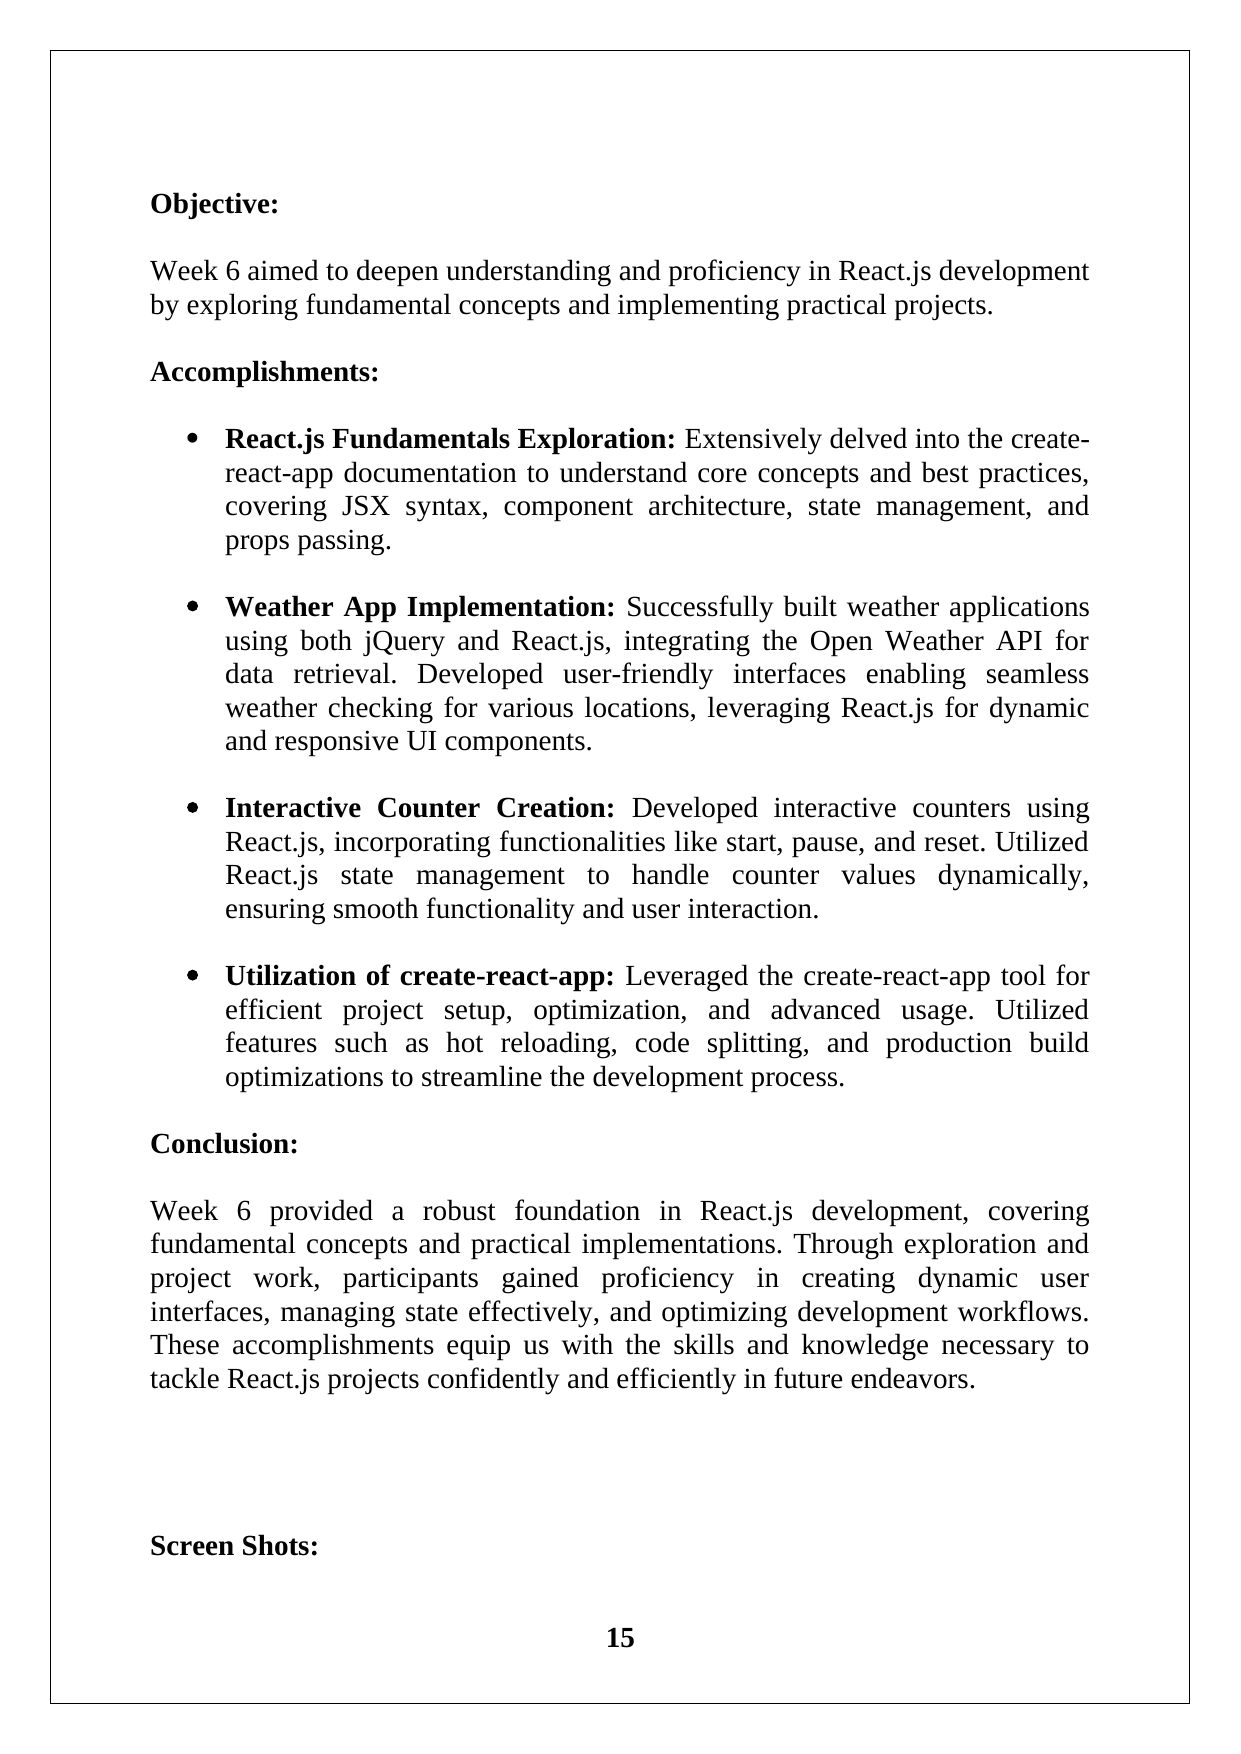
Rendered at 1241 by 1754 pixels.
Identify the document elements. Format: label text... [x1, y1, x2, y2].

text Screen Shots: [150, 1528, 1090, 1562]
text Accomplishments: [150, 354, 1090, 388]
text Week 6 provided a robust foundation in React.js development, covering fundamental concepts and practical implementations. Through exploration and project work, participants gained proficiency in creating dynamic user interfaces, managing state effectively, and optimizing development workflows. These accomplishments equip us with the skills and knowledge necessary to tackle React.js projects confidently and efficiently in future endeavors. [150, 1193, 1090, 1394]
text Objective: [150, 186, 1090, 220]
list Interactive Counter Creation: Developed interactive counters using React.js, incorporating functionalities like start, pause, and reset. Utilized React.js state management to handle counter values dynamically, ensuring smooth functionality and user interaction. [187, 790, 1090, 924]
text Week 6 aimed to deepen understanding and proficiency in React.js development by exploring fundamental concepts and implementing practical projects. [150, 253, 1090, 321]
list Utilization of create-react-app: Leveraged the create-react-app tool for efficient project setup, optimization, and advanced usage. Utilized features such as hot reloading, code splitting, and production build optimizations to streamline the development process. [187, 958, 1090, 1092]
text Conclusion: [150, 1126, 1090, 1159]
list React.js Fundamentals Exploration: Extensively delved into the create-react-app documentation to understand core concepts and best practices, covering JSX syntax, component architecture, state management, and props passing. [187, 421, 1090, 555]
list Weather App Implementation: Successfully built weather applications using both jQuery and React.js, integrating the Open Weather API for data retrieval. Developed user-friendly interfaces enabling seamless weather checking for various locations, leveraging React.js for dynamic and responsive UI components. [187, 589, 1090, 757]
